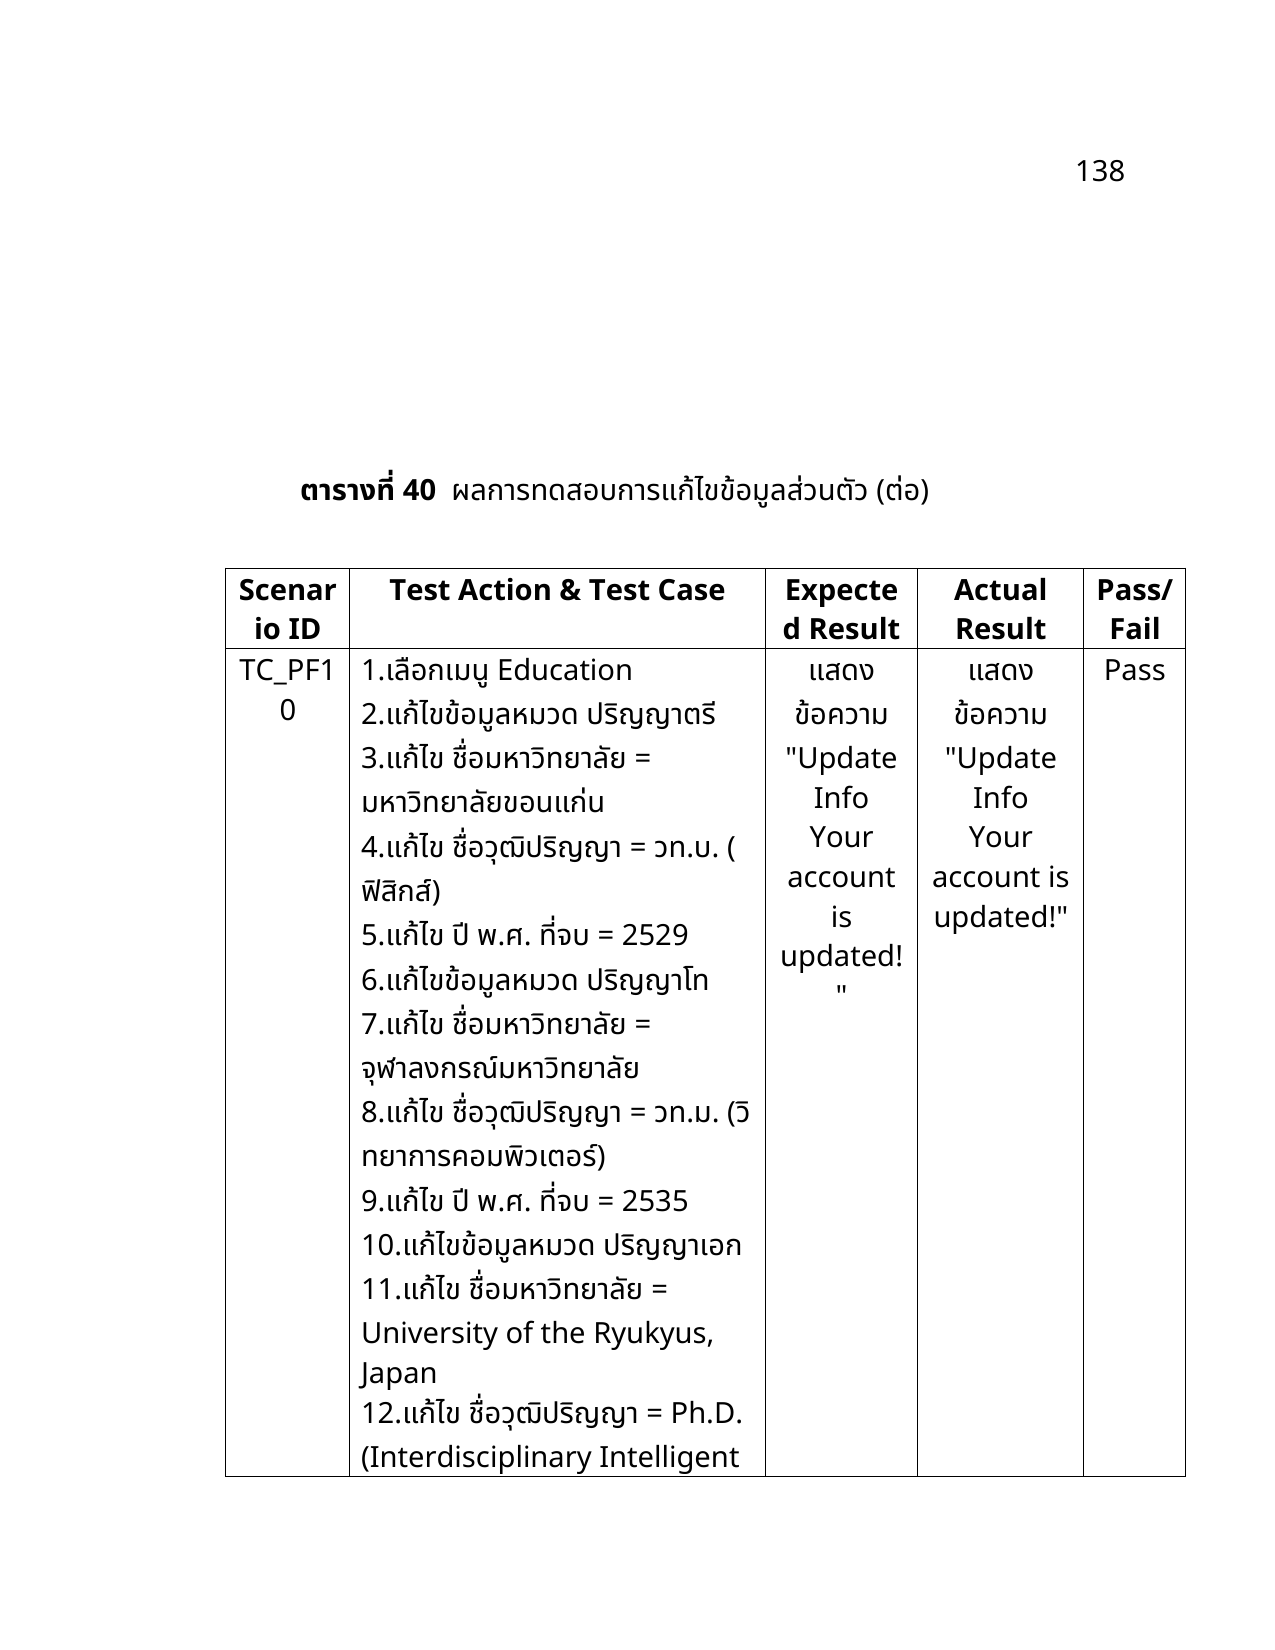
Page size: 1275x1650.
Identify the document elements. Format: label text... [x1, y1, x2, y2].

table_header Actual Result [918, 569, 1083, 648]
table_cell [766, 649, 917, 1476]
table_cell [918, 649, 1083, 1476]
table_cell Pass [1084, 649, 1185, 1476]
table_cell TC_PF10 [226, 649, 349, 1476]
text ตารางที่ 40 ผลการทดสอบการแก้ไขข้อมูลส่วนตัว (ต่อ) [225, 469, 1125, 514]
table_header Expected Result [766, 569, 917, 648]
table_header Pass/Fail [1084, 569, 1185, 648]
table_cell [350, 649, 765, 1476]
table_header Test Action & Test Case [350, 569, 765, 648]
table_header Scenario ID [226, 569, 349, 648]
